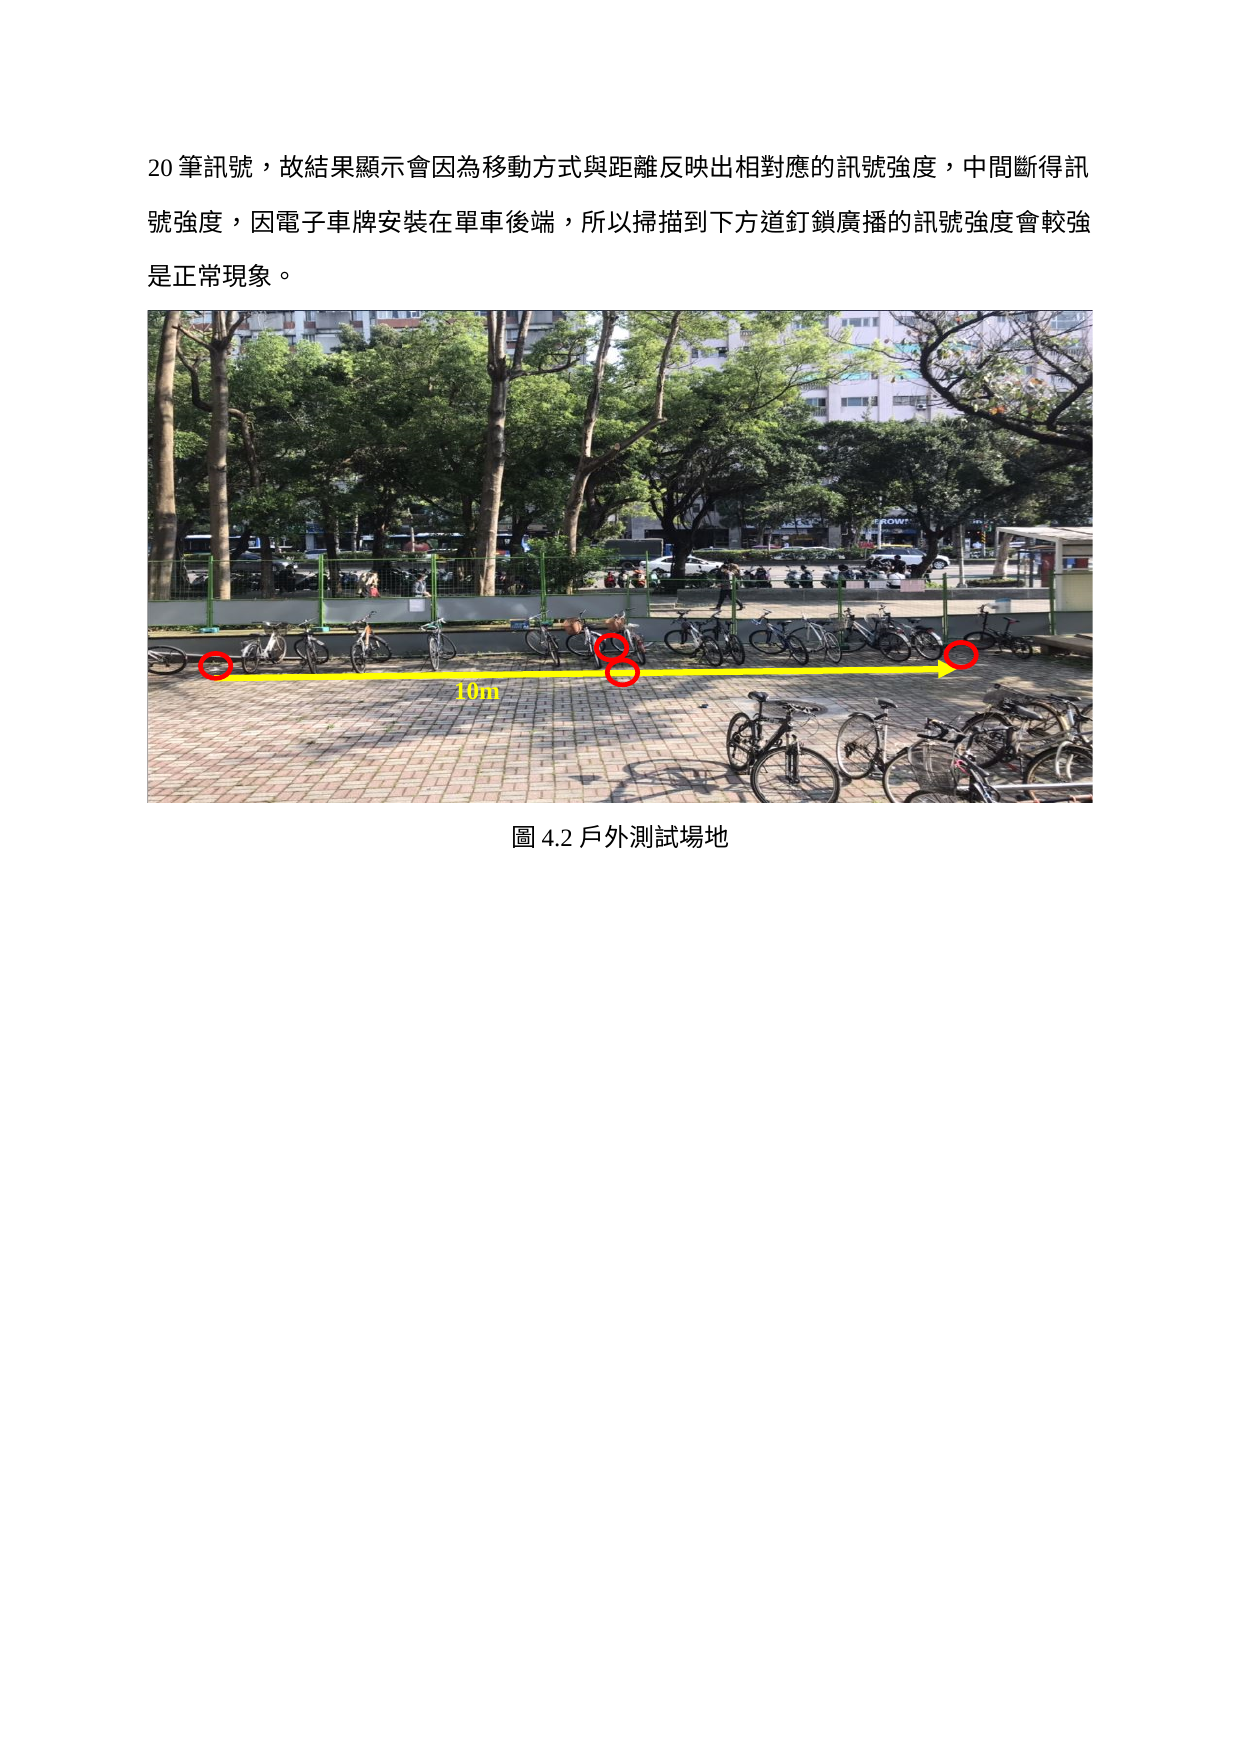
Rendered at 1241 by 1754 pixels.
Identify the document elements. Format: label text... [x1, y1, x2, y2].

picture [147, 310, 1093, 803]
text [148, 148, 1092, 293]
text 圖4.2 戶外測試場地 [148, 817, 1092, 853]
